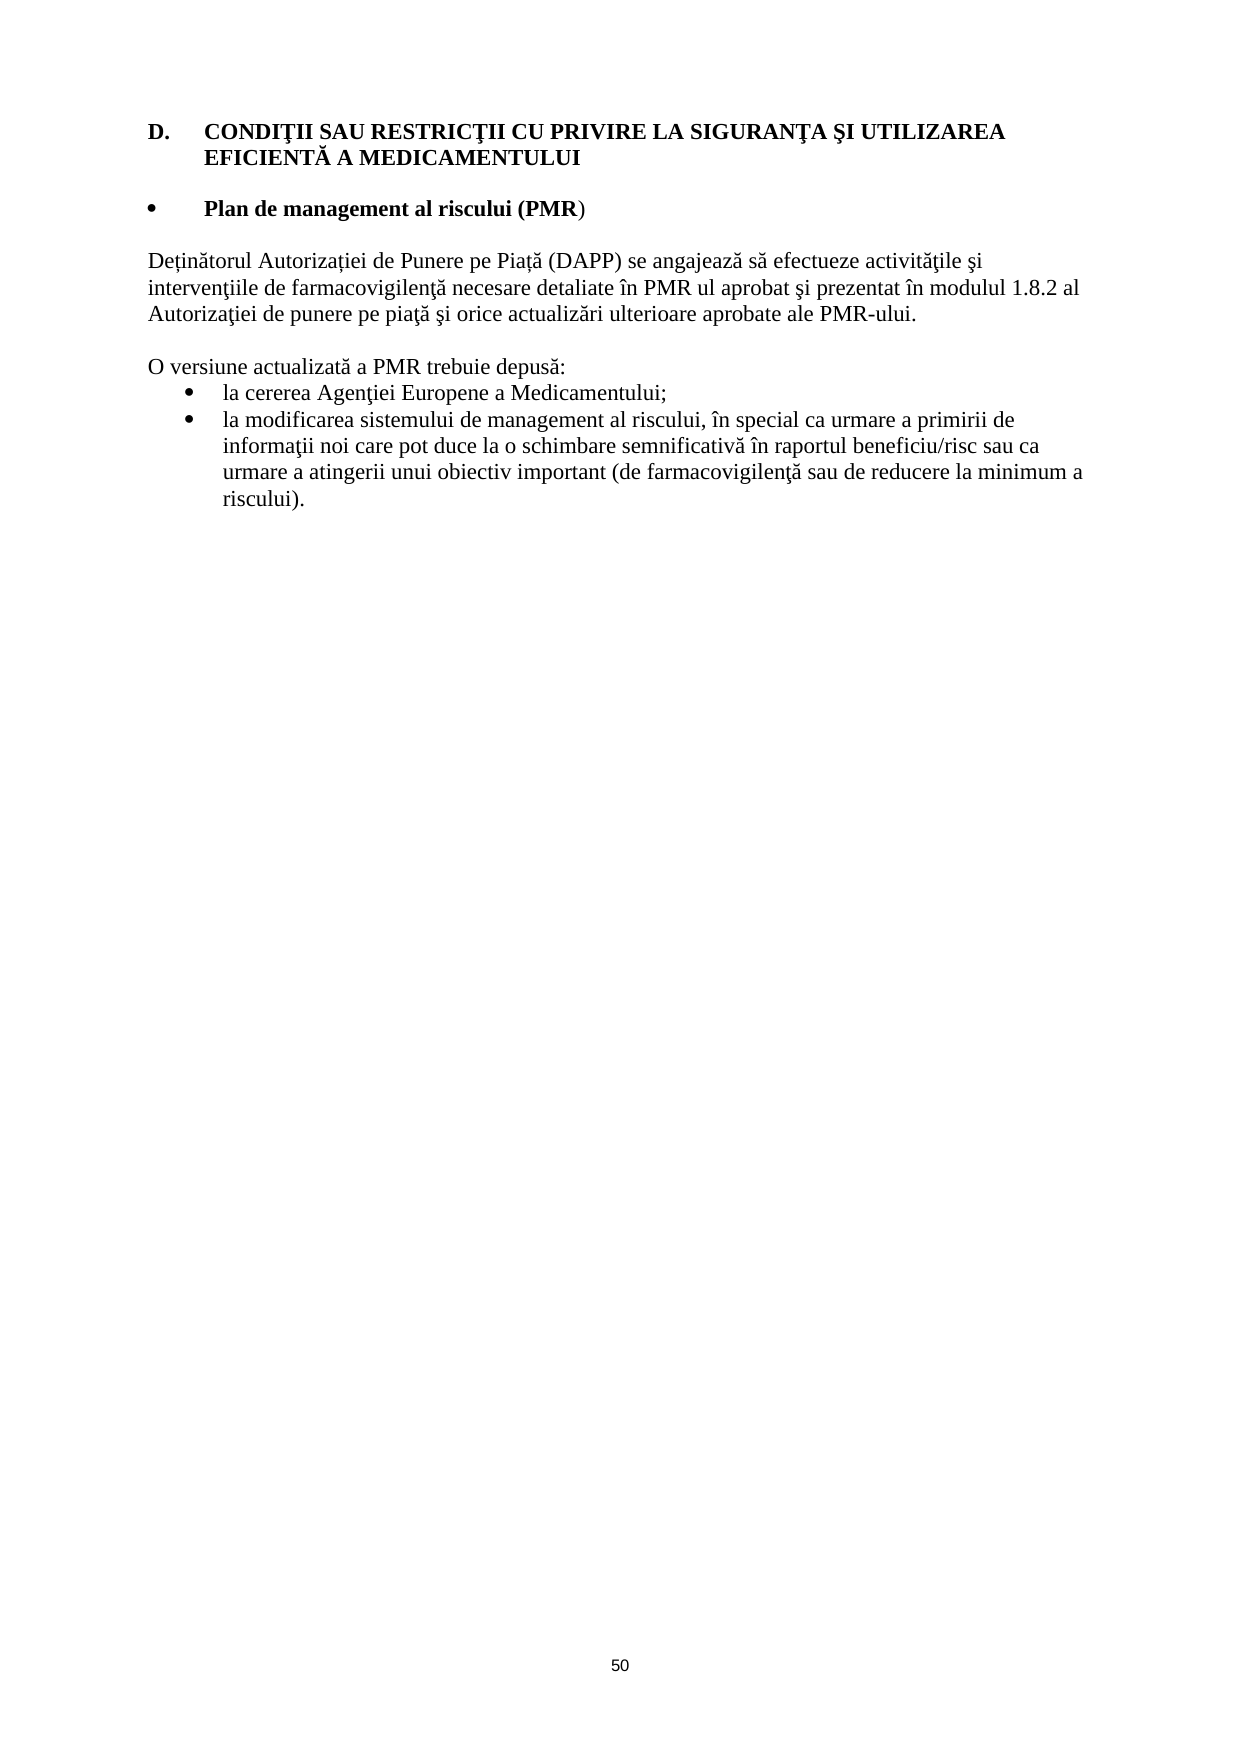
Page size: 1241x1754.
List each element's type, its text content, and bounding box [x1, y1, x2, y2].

list la modificarea sistemului de management al riscului, în special ca urmare a primirii de informaţii noi care pot duce la o schimbare semnificativă în raportul beneficiu/risc sau ca urmare a atingerii unui obiectiv important (de farmacovigilenţă sau de reducere la minimum a riscului). [185, 406, 1092, 511]
list Plan de management al riscului (PMR) [148, 195, 1092, 221]
list la cererea Agenţiei Europene a Medicamentului; [185, 379, 1092, 406]
list CONDIŢII SAU RESTRICŢII CU PRIVIRE LA SIGURANŢA ŞI UTILIZAREA EFICIENTĂ A MEDICAMENTULUI [148, 118, 1092, 171]
text O versiune actualizată a PMR trebuie depusă: [148, 353, 1092, 379]
text Deținătorul Autorizației de Punere pe Piață (DAPP) se angajează să efectueze activităţile şi intervenţiile de farmacovigilenţă necesare detaliate în PMR ul aprobat şi prezentat în modulul 1.8.2 al Autorizaţiei de punere pe piaţă şi orice actualizări ulterioare aprobate ale PMR-ului. [148, 248, 1092, 327]
